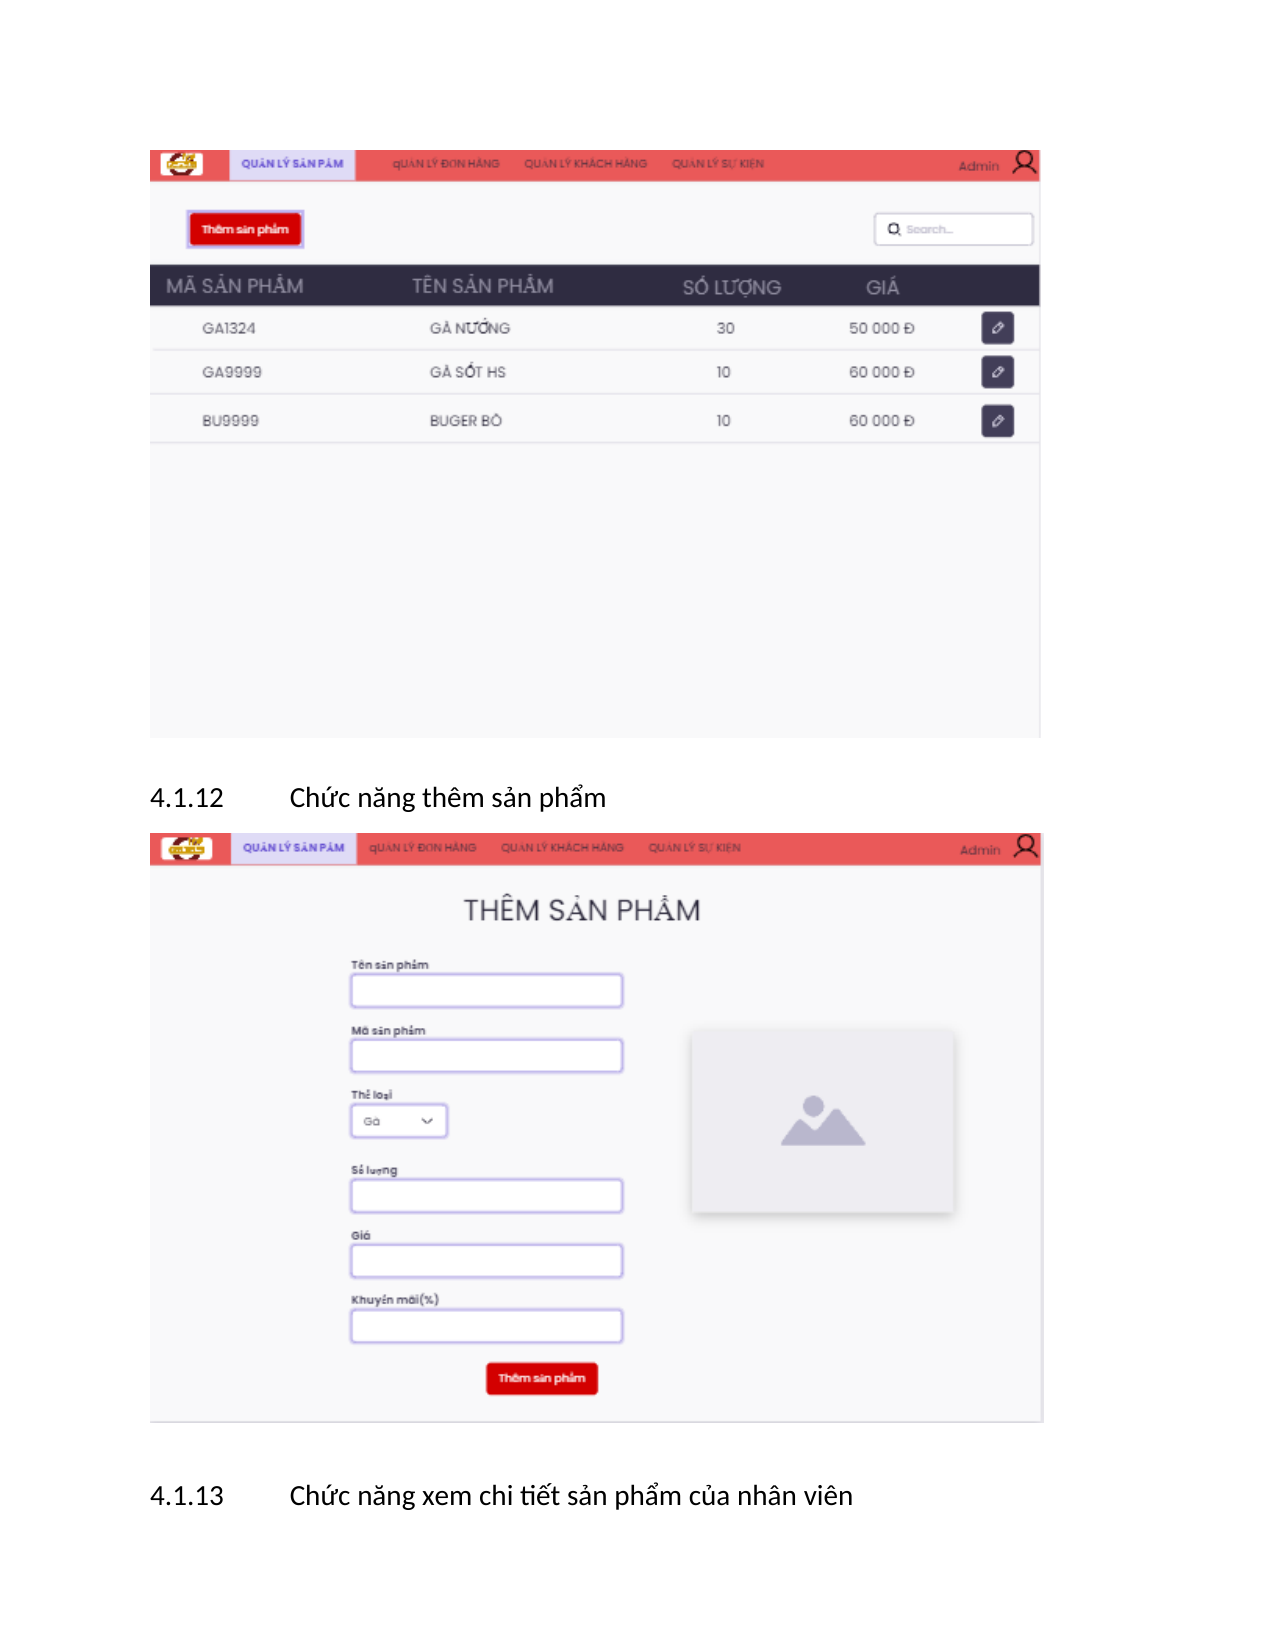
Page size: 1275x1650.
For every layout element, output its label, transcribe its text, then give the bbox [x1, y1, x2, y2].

picture [150, 833, 1044, 1423]
picture [150, 150, 1041, 738]
list Chức năng thêm sản phẩm [150, 779, 1231, 815]
list Chức năng xem chi tiết sản phẩm của nhân viên [150, 1477, 1231, 1513]
